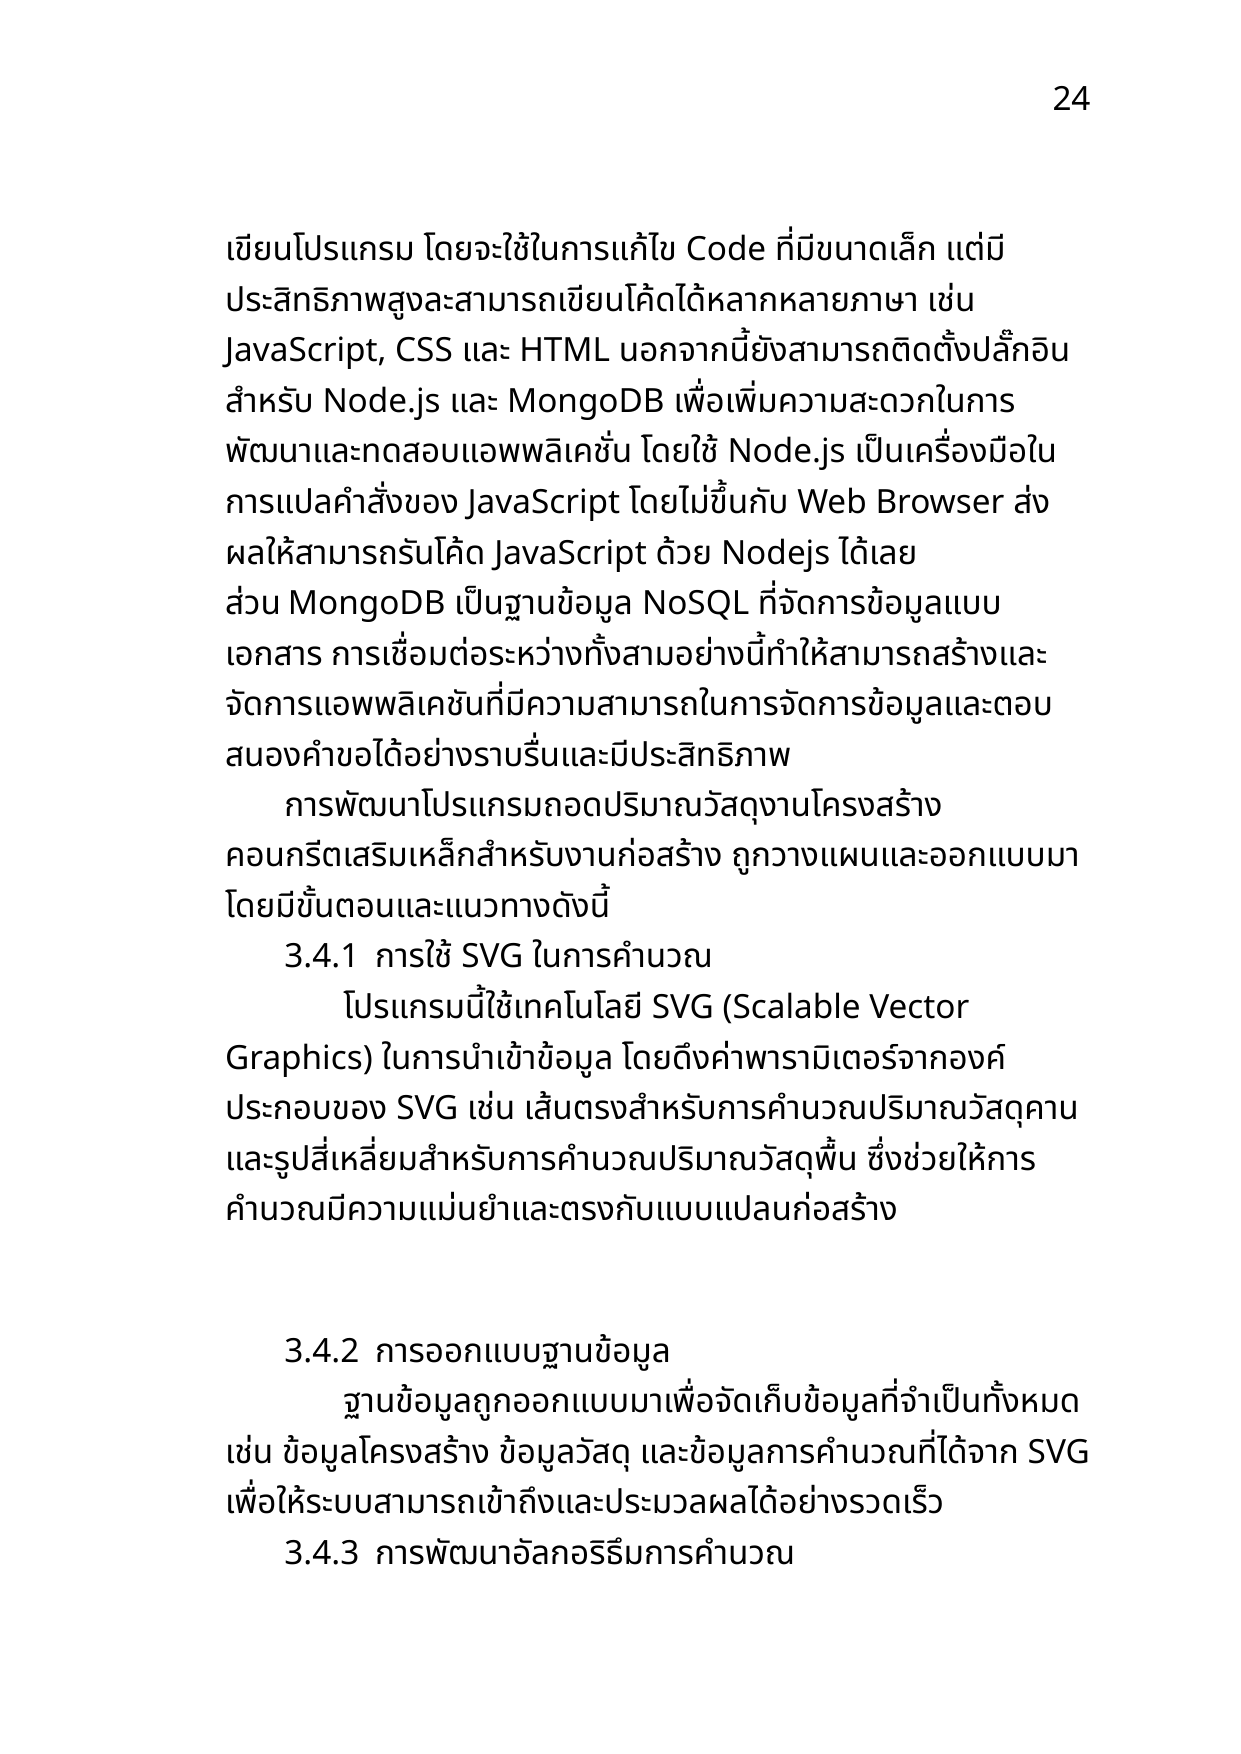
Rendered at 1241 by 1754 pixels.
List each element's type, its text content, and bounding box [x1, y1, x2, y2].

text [225, 225, 1090, 781]
text ฐานข้อมูลถูกออกแบบมาเพื่อจัดเก็บข้อมูลที่จำเป็นทั้งหมด เช่น ข้อมูลโครงสร้าง ข้อมูลวัสดุ และข้อมูลการคำนวณที่ได้จาก SVG เพื่อให้ระบบสามารถเข้าถึงและประมวลผลได้อย่างรวดเร็ว [225, 1377, 1090, 1528]
text 3.4.3 การพัฒนาอัลกอริธึมการคำนวณ [225, 1528, 1090, 1579]
text การพัฒนาโปรแกรมถอดปริมาณวัสดุงานโครงสร้างคอนกรีตเสริมเหล็กสำหรับงานก่อสร้าง ถูกวางแผนและออกแบบมาโดยมีขั้นตอนและแนวทางดังนี้ [225, 781, 1090, 932]
text โปรแกรมนี้ใช้เทคโนโลยี SVG (Scalable Vector Graphics) ในการนำเข้าข้อมูล โดยดึงค่าพารามิเตอร์จากองค์ประกอบของ SVG เช่น เส้นตรงสำหรับการคำนวณปริมาณวัสดุคาน และรูปสี่เหลี่ยมสำหรับการคำนวณปริมาณวัสดุพื้น ซึ่งช่วยให้การคำนวณมีความแม่นยำและตรงกับแบบแปลนก่อสร้าง [225, 983, 1090, 1236]
text 3.4.1 การใช้ SVG ในการคำนวณ [225, 932, 1090, 983]
text 3.4.2 การออกแบบฐานข้อมูล [225, 1326, 1090, 1377]
